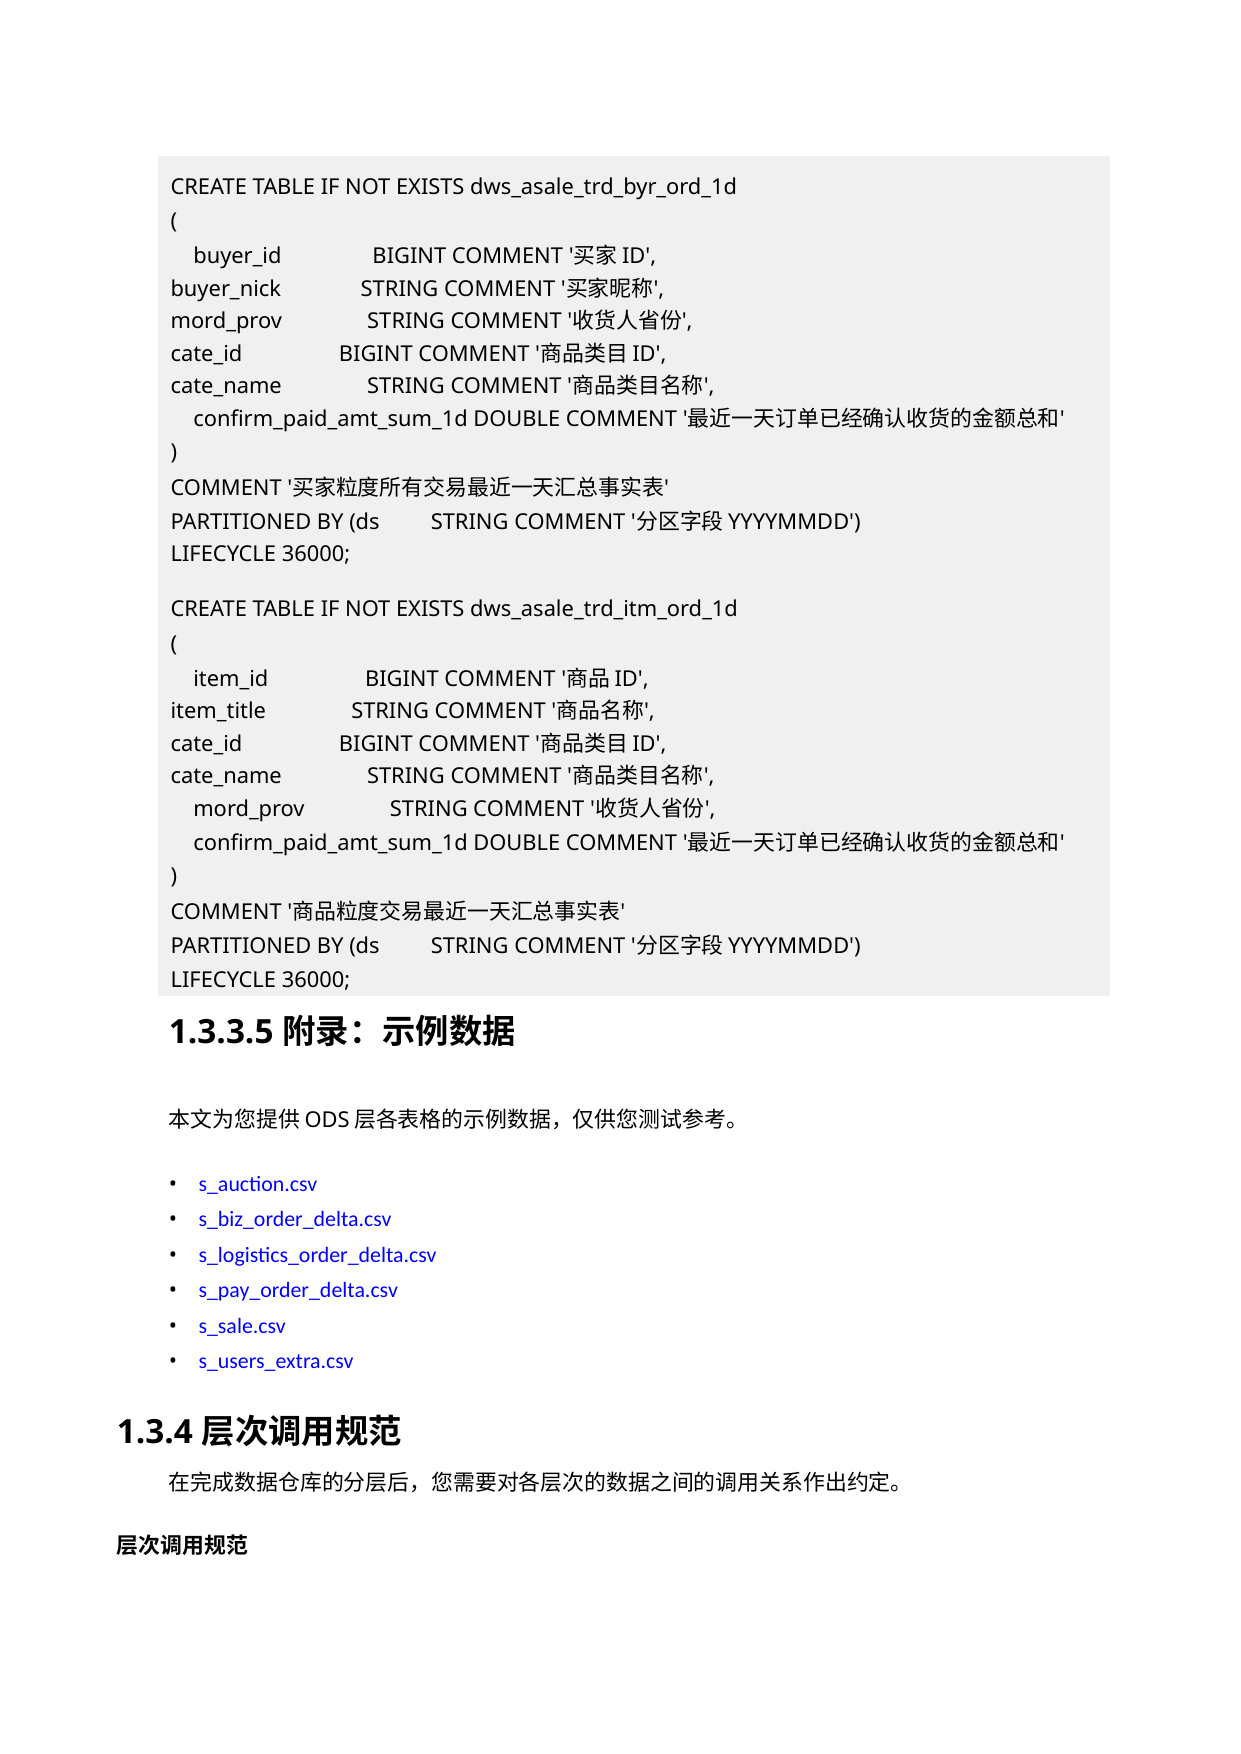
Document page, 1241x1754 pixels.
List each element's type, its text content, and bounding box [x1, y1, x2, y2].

text 层次调用规范 [117, 1528, 1122, 1560]
list s_users_extra.csv [169, 1344, 1122, 1376]
list s_auction.csv [169, 1167, 1122, 1199]
list s_biz_order_delta.csv [169, 1202, 1122, 1234]
text 本文为您提供ODS层各表格的示例数据，仅供您测试参考。 [169, 1102, 1081, 1134]
text 在完成数据仓库的分层后，您需要对各层次的数据之间的调用关系作出约定。 [169, 1465, 1122, 1497]
text 1.3.3.5 附录：示例数据 [169, 996, 1081, 1061]
list s_sale.csv [169, 1308, 1122, 1341]
table_header CREATE TABLE IF NOT EXISTS dws_asale_trd_byr_ord_1d ( buyer_id BIGINT COMMENT '买家ID', buyer_nick STRING COMMENT '买家昵称', mord_prov STRING COMMENT '收货人省份', cate_id BIGINT COMMENT '商品类目ID', cate_name STRING COMMENT '商品类目名称', confirm_paid_amt_sum_1d DOUBLE COMMENT '最近一天订单已经确认收货的金额总和' ) COMMENT '买家粒度所有交易最近一天汇总事实表' PARTITIONED BY (ds STRING COMMENT '分区字段YYYYMMDD') LIFECYCLE 36000; CREATE TABLE IF NOT EXISTS dws_asale_trd_itm_ord_1d ( item_id BIGINT COMMENT '商品ID', item_title STRING COMMENT '商品名称', cate_id BIGINT COMMENT '商品类目ID', cate_name STRING COMMENT '商品类目名称', mord_prov STRING COMMENT '收货人省份', confirm_paid_amt_sum_1d DOUBLE COMMENT '最近一天订单已经确认收货的金额总和' ) COMMENT '商品粒度交易最近一天汇总事实表' PARTITIONED BY (ds STRING COMMENT '分区字段YYYYMMDD') LIFECYCLE 36000; [158, 156, 1110, 996]
subtitle 1.3.4 层次调用规范 [117, 1397, 1122, 1462]
list s_pay_order_delta.csv [169, 1273, 1122, 1305]
list s_logistics_order_delta.csv [169, 1237, 1122, 1270]
